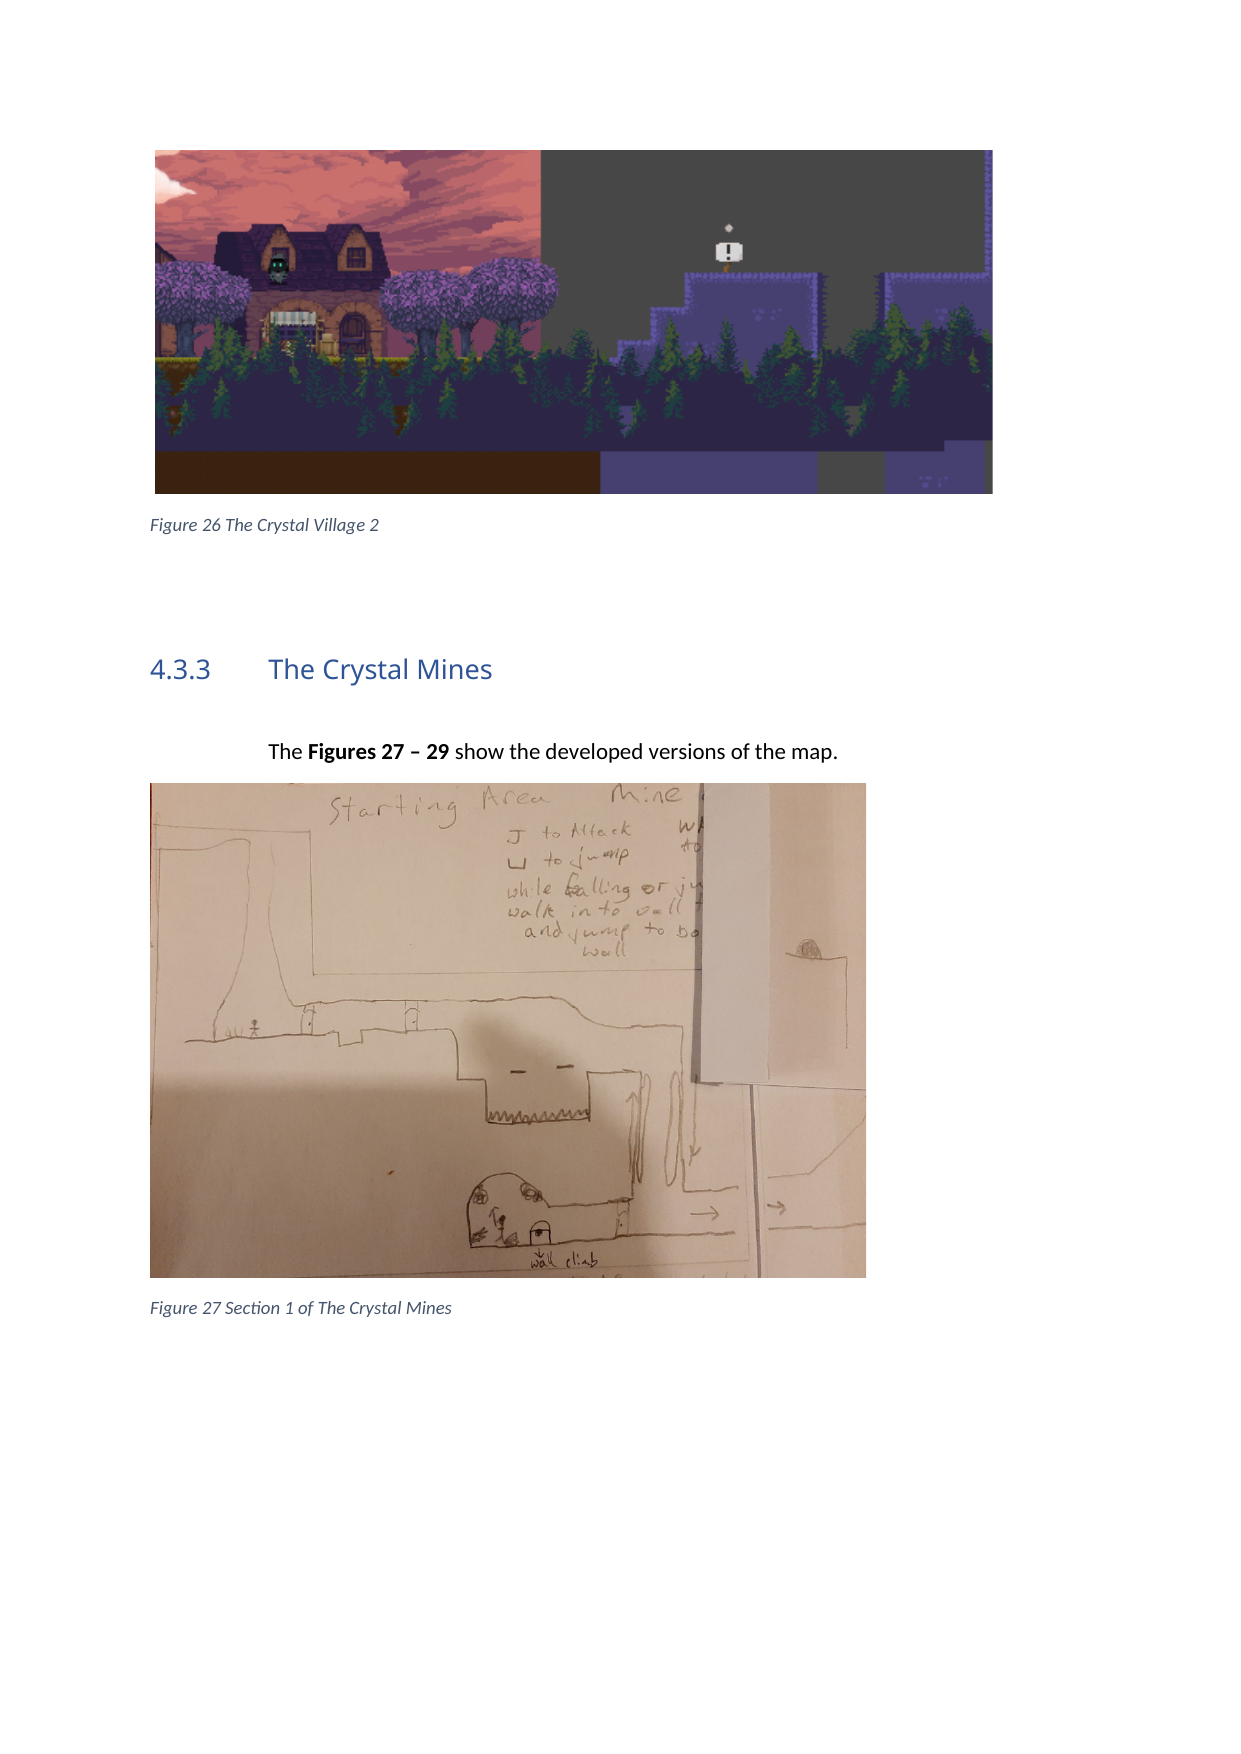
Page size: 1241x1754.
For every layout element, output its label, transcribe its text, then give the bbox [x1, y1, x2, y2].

picture [150, 783, 867, 1278]
subtitle 4.3.3 The Crystal Mines [150, 650, 1090, 687]
picture [155, 150, 993, 494]
text The Figures 27 – 29 show the developed versions of the map. [268, 737, 1090, 765]
